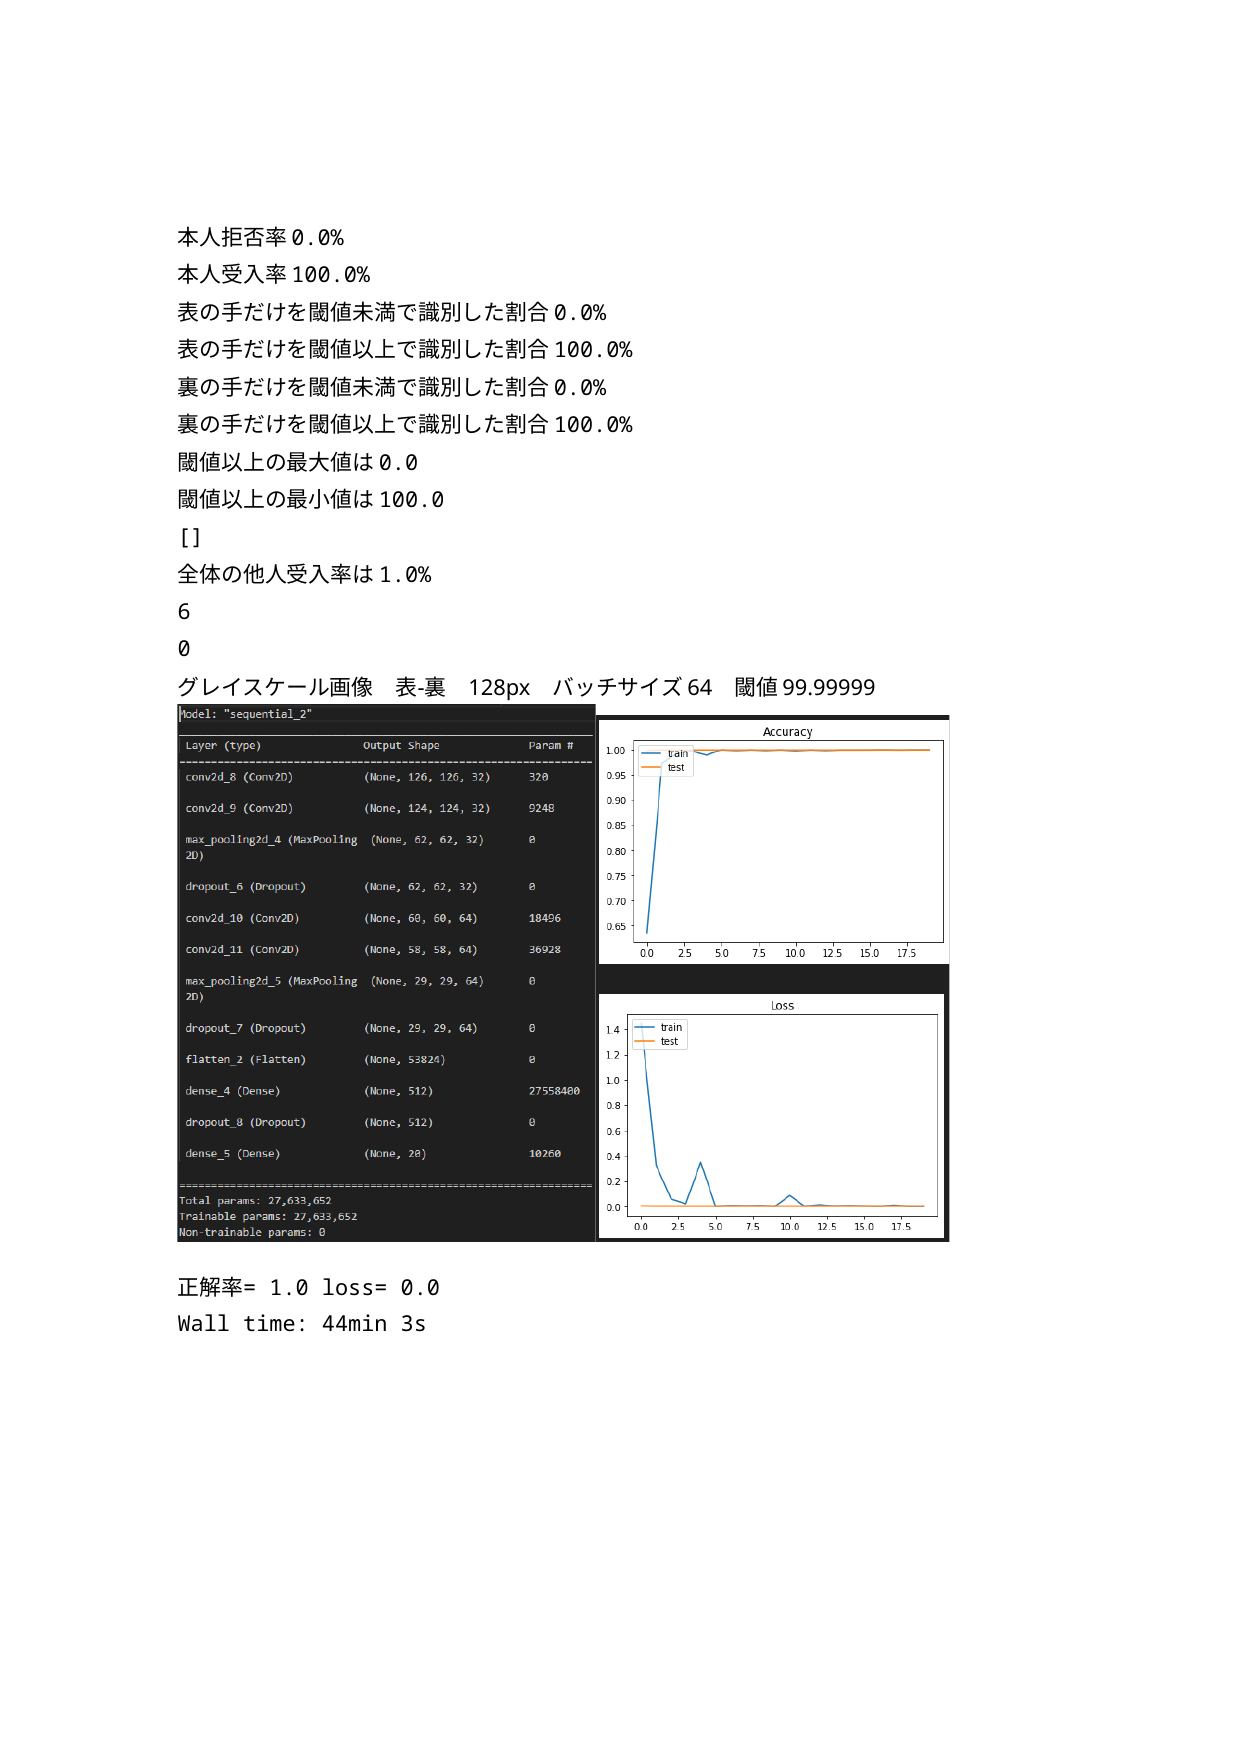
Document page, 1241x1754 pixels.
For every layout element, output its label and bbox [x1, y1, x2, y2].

picture [177, 704, 950, 1242]
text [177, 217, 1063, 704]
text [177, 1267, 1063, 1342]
